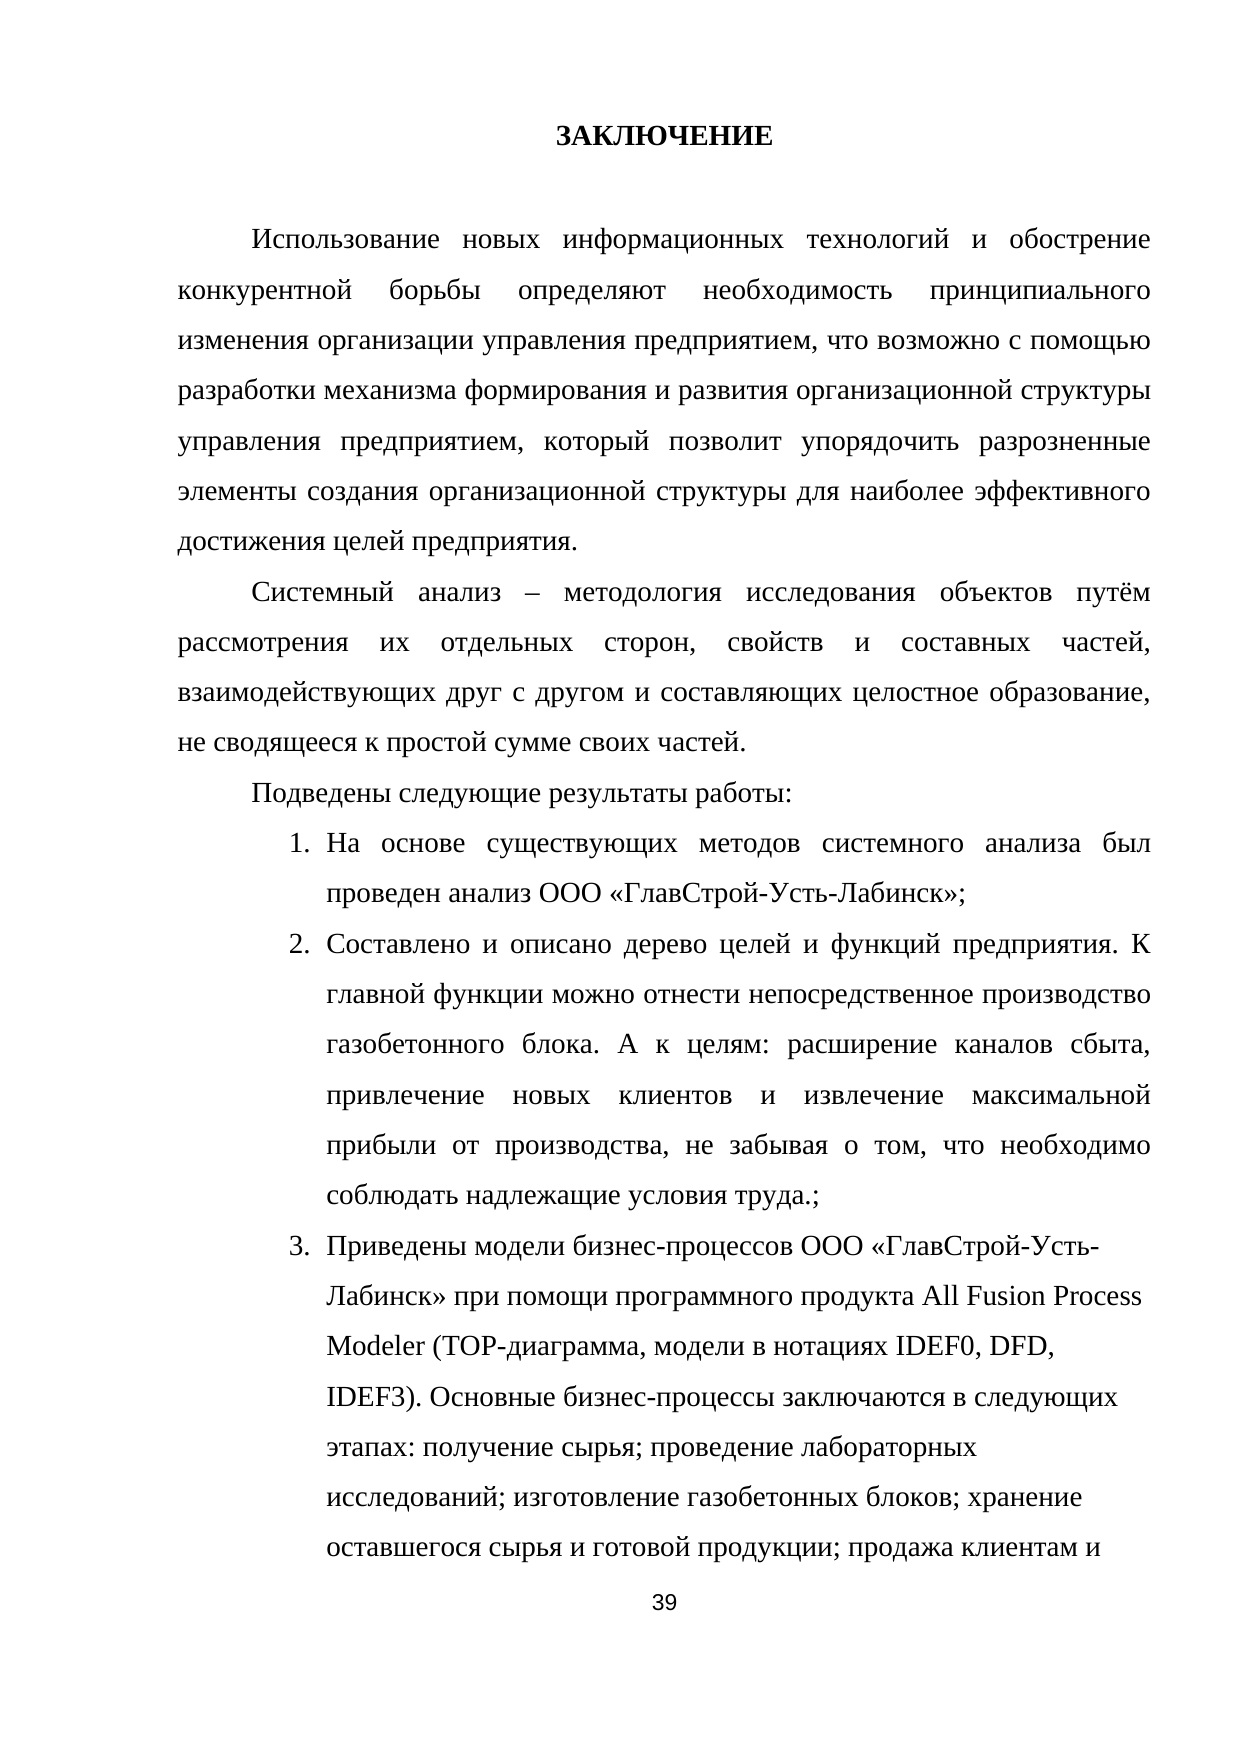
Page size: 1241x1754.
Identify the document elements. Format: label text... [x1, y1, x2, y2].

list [288, 1228, 1152, 1563]
text Использование новых информационных технологий и обострение конкурентной борьбы определяют необходимость принципиального изменения организации управления предприятием, что возможно с помощью разработки механизма формирования и развития организационной структуры управления предприятием, который позволит упорядочить разрозненные элементы создания организационной структуры для наиболее эффективного достижения целей предприятия. [177, 221, 1152, 557]
list Составлено и описано дерево целей и функций предприятия. К главной функции можно отнести непосредственное производство газобетонного блока. А к целям: расширение каналов сбыта, привлечение новых клиентов и извлечение максимальной прибыли от производства, не забывая о том, что необходимо соблюдать надлежащие условия труда.; [288, 926, 1152, 1211]
subtitle заключение [177, 118, 1152, 152]
text Системный анализ – методология исследования объектов путём рассмотрения их отдельных сторон, свойств и составных частей, взаимодействующих друг с другом и составляющих целостное образование, не сводящееся к простой сумме своих частей. [177, 574, 1152, 758]
text Подведены следующие результаты работы: [177, 775, 1152, 808]
list На основе существующих методов системного анализа был проведен анализ ООО «ГлавСтрой-Усть-Лабинск»; [288, 825, 1152, 909]
